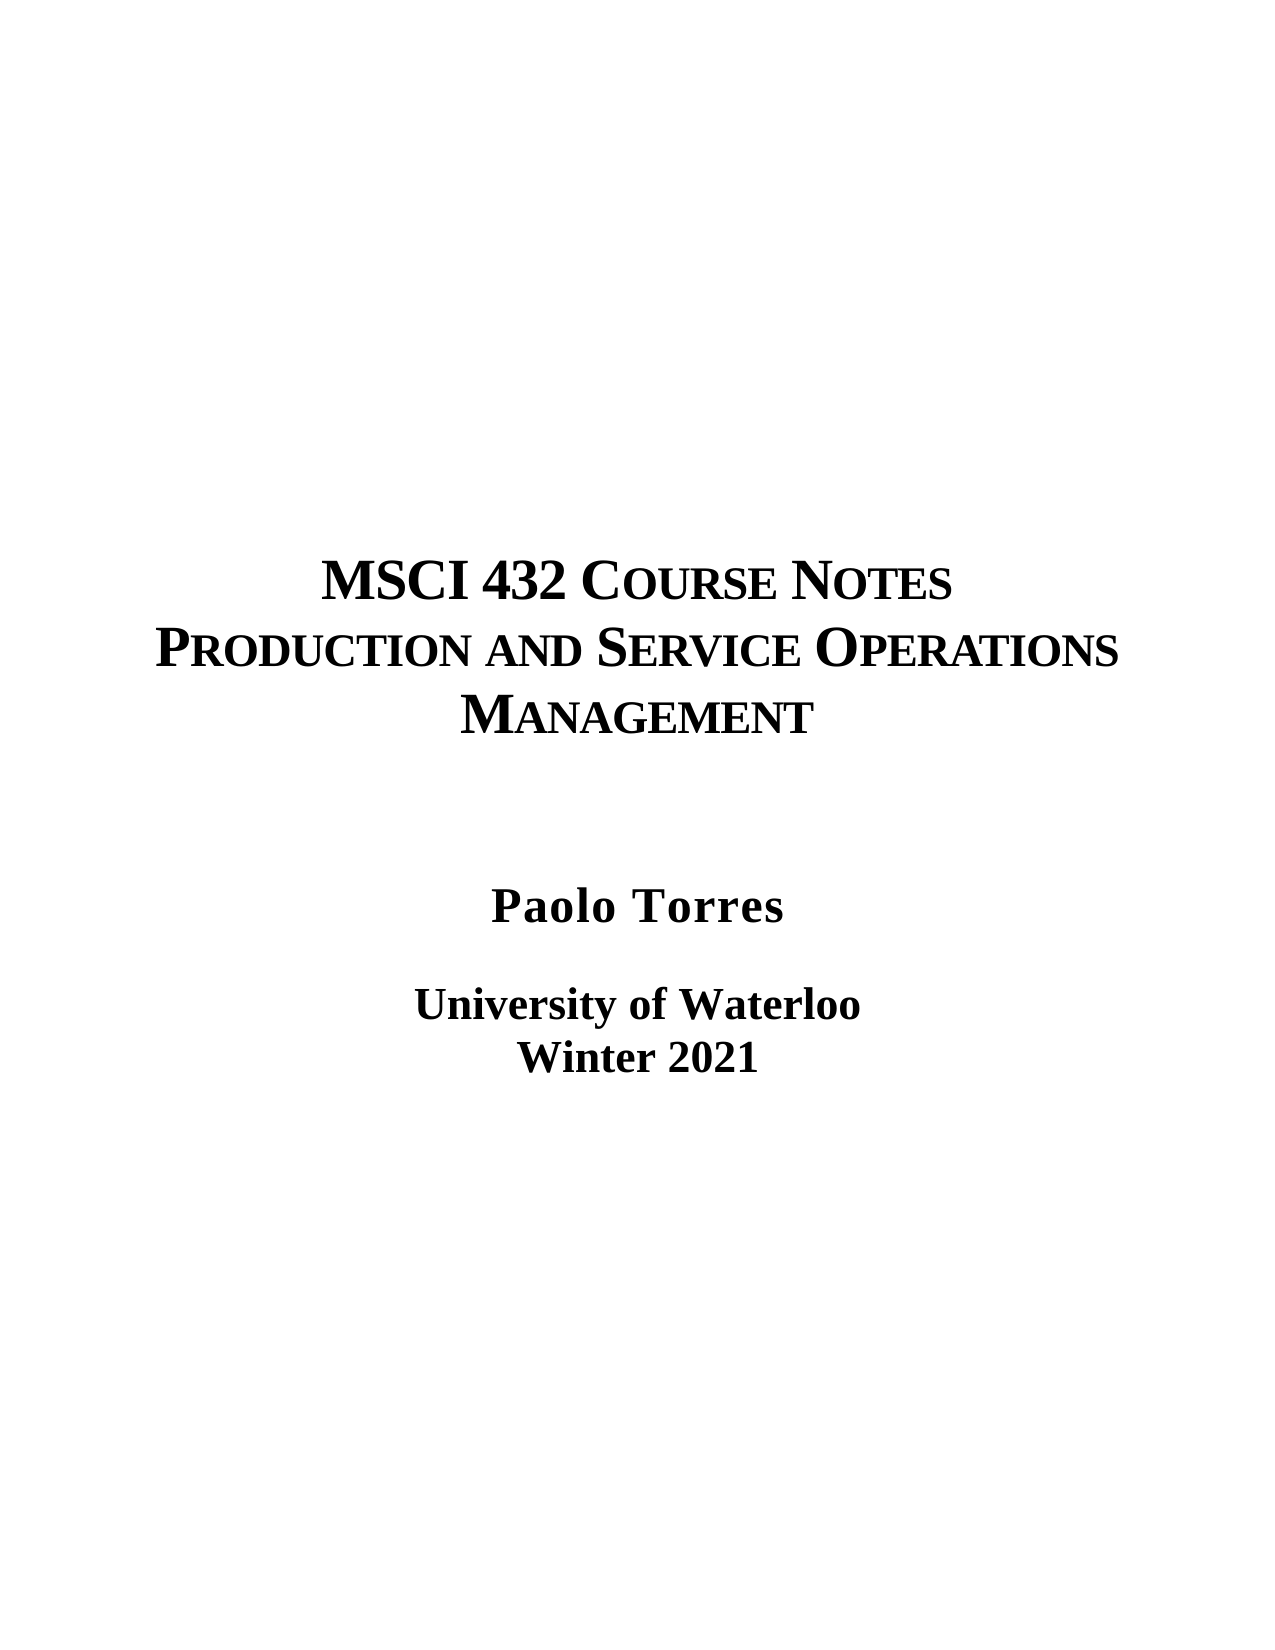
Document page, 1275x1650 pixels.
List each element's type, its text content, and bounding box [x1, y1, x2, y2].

text Winter 2021 [150, 1029, 1125, 1082]
subtitle Paolo Torres [150, 876, 1125, 933]
text University of Waterloo [150, 977, 1125, 1029]
title MSCI 432 Course Notes [150, 545, 1125, 612]
title Production and Service Operations Management [150, 612, 1125, 747]
